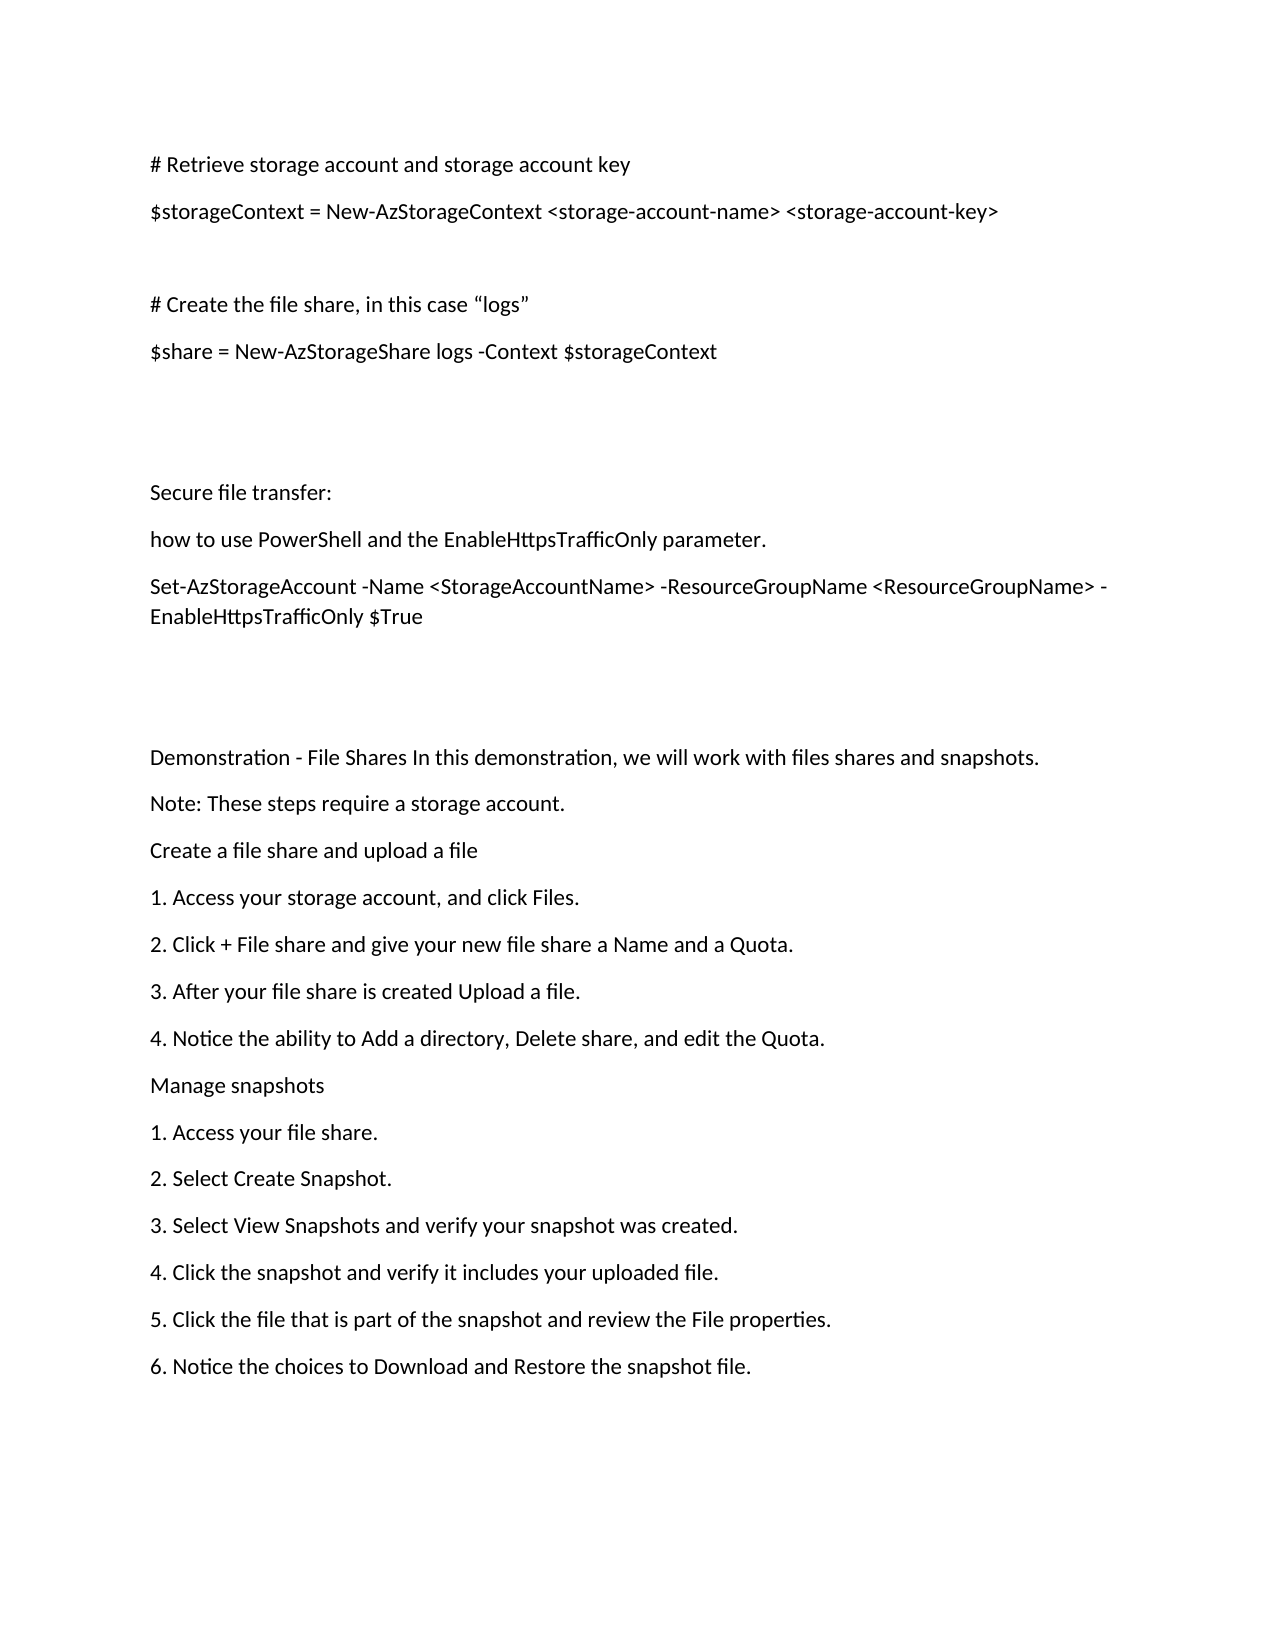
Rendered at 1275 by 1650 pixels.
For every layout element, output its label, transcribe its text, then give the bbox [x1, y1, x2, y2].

text $share = New-AzStorageShare logs -Context $storageContext [150, 337, 1125, 366]
text how to use PowerShell and the EnableHttpsTrafficOnly parameter. [150, 525, 1125, 553]
text # Retrieve storage account and storage account key [150, 150, 1125, 178]
text Set-AzStorageAccount -Name <StorageAccountName> -ResourceGroupName <ResourceGroupName> -EnableHttpsTrafficOnly $True [150, 572, 1125, 630]
text 4. Notice the ability to Add a directory, Delete share, and edit the Quota. [150, 1024, 1125, 1052]
text $storageContext = New-AzStorageContext <storage-account-name> <storage-account-key> [150, 197, 1125, 225]
text 2. Click + File share and give your new file share a Name and a Quota. [150, 930, 1125, 958]
text Create a file share and upload a file [150, 836, 1125, 864]
text # Create the file share, in this case “logs” [150, 291, 1125, 319]
text Demonstration - File Shares In this demonstration, we will work with files shares and snapshots. [150, 743, 1125, 771]
text Secure file transfer: [150, 478, 1125, 506]
text Manage snapshots [150, 1071, 1125, 1099]
text 2. Select Create Snapshot. [150, 1164, 1125, 1193]
text 4. Click the snapshot and verify it includes your uploaded file. [150, 1258, 1125, 1286]
text 3. After your file share is created Upload a file. [150, 977, 1125, 1005]
text 5. Click the file that is part of the snapshot and review the File properties. [150, 1305, 1125, 1333]
text 3. Select View Snapshots and verify your snapshot was created. [150, 1211, 1125, 1239]
text Note: These steps require a storage account. [150, 789, 1125, 818]
text 1. Access your storage account, and click Files. [150, 883, 1125, 911]
text 6. Notice the choices to Download and Restore the snapshot file. [150, 1352, 1125, 1380]
text 1. Access your file share. [150, 1118, 1125, 1146]
